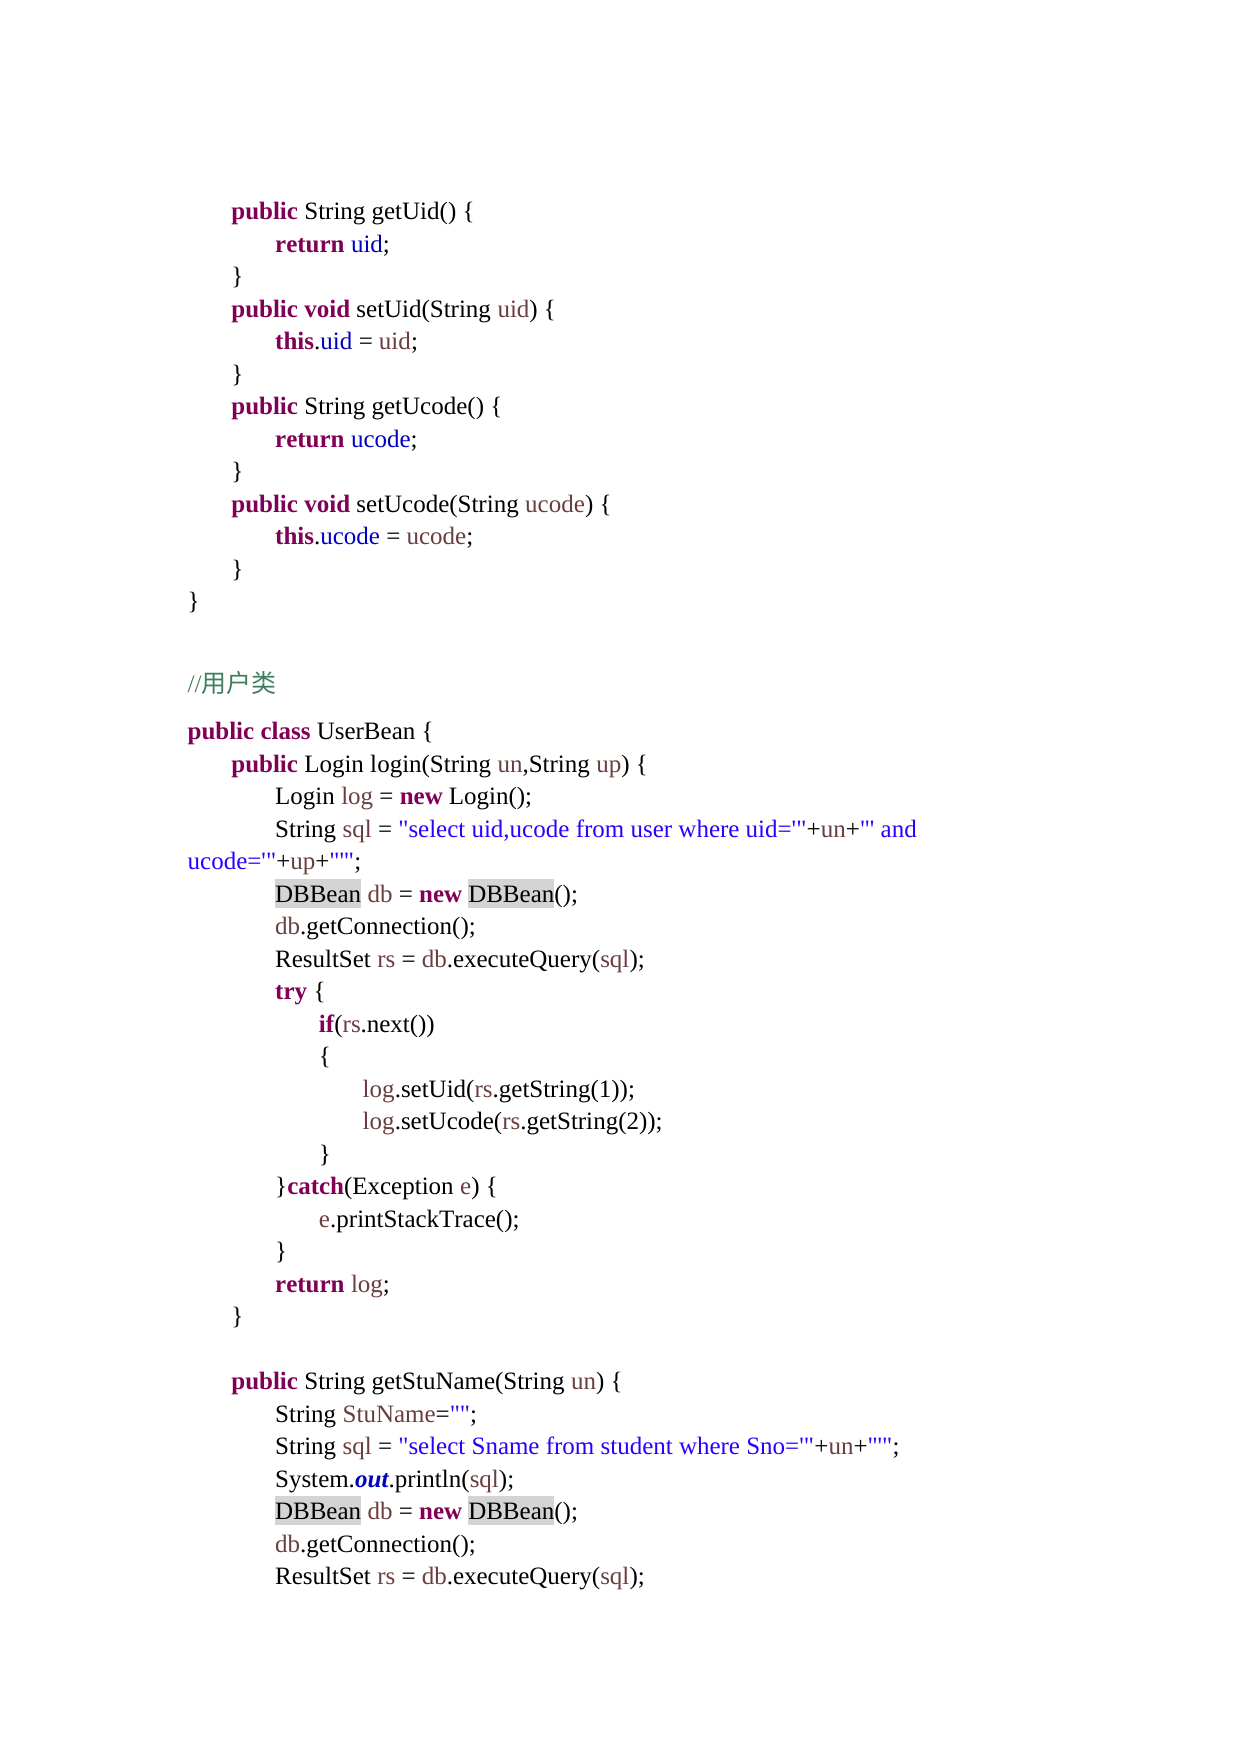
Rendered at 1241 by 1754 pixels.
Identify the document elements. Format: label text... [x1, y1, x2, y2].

text ResultSet rs = db.executeQuery(sql); [187, 1559, 1053, 1592]
text public String getStuName(String un) { [187, 1364, 1053, 1397]
text e.printStackTrace(); [187, 1202, 1053, 1234]
text this.uid = uid; [187, 324, 1053, 357]
text }catch(Exception e) { [187, 1169, 1053, 1202]
text } [187, 259, 1053, 292]
text return ucode; [187, 422, 1053, 454]
text { [187, 1039, 1053, 1072]
text Login log = new Login(); [187, 779, 1053, 812]
text } [187, 454, 1053, 487]
text public String getUcode() { [187, 389, 1053, 422]
text public Login login(String un,String up) { [187, 747, 1053, 779]
text log.setUid(rs.getString(1)); [187, 1072, 1053, 1104]
text try { [187, 974, 1053, 1007]
text return uid; [187, 227, 1053, 259]
text } [187, 552, 1053, 584]
text public void setUcode(String ucode) { [187, 487, 1053, 519]
text this.ucode = ucode; [187, 519, 1053, 552]
text DBBean db = new DBBean(); [187, 1494, 1053, 1527]
text if(rs.next()) [187, 1007, 1053, 1039]
text log.setUcode(rs.getString(2)); [187, 1104, 1053, 1137]
text db.getConnection(); [187, 909, 1053, 942]
text } [187, 1234, 1053, 1267]
text public void setUid(String uid) { [187, 292, 1053, 324]
text DBBean db = new DBBean(); [187, 877, 1053, 909]
text String sql = "select Sname from student where Sno='"+un+"'"; [187, 1429, 1053, 1462]
text //用户类 [187, 649, 1053, 714]
text } [187, 357, 1053, 389]
text ResultSet rs = db.executeQuery(sql); [187, 942, 1053, 974]
text return log; [187, 1267, 1053, 1299]
text public class UserBean { [187, 714, 1053, 747]
text } [187, 1137, 1053, 1169]
text db.getConnection(); [187, 1527, 1053, 1559]
text public String getUid() { [187, 194, 1053, 227]
text } [187, 1299, 1053, 1332]
text String sql = "select uid,ucode from user where uid='"+un+"' and ucode='"+up+"'"; [187, 812, 1053, 877]
text } [187, 584, 1053, 617]
text String StuName=""; [187, 1397, 1053, 1429]
text System.out.println(sql); [187, 1462, 1053, 1494]
